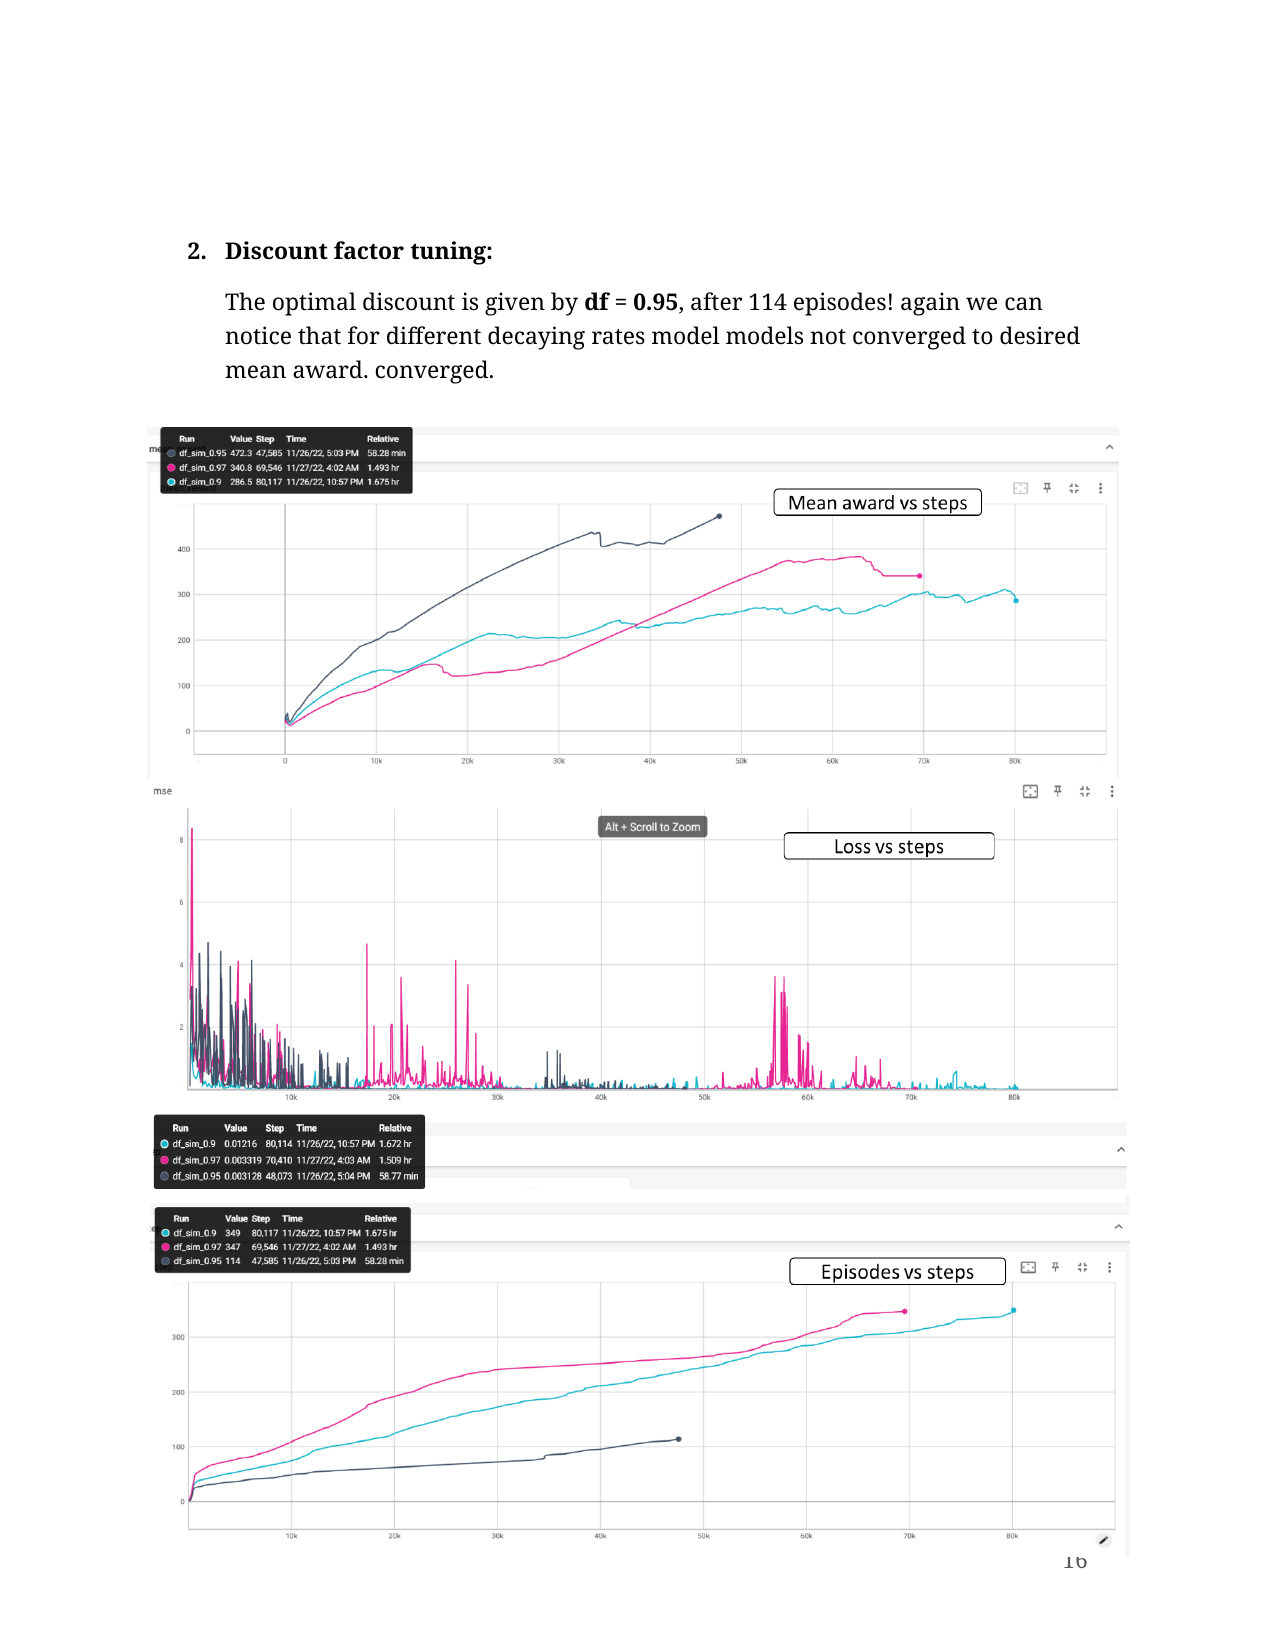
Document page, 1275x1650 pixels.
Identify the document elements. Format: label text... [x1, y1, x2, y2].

text The optimal discount is given by df = 0.95, after 114 episodes! again we can notice that for different decaying rates model models not converged to desired mean award. converged. [225, 286, 1087, 386]
picture [150, 1195, 1130, 1557]
list Discount factor tuning: [187, 235, 1087, 266]
picture [147, 427, 1127, 1189]
